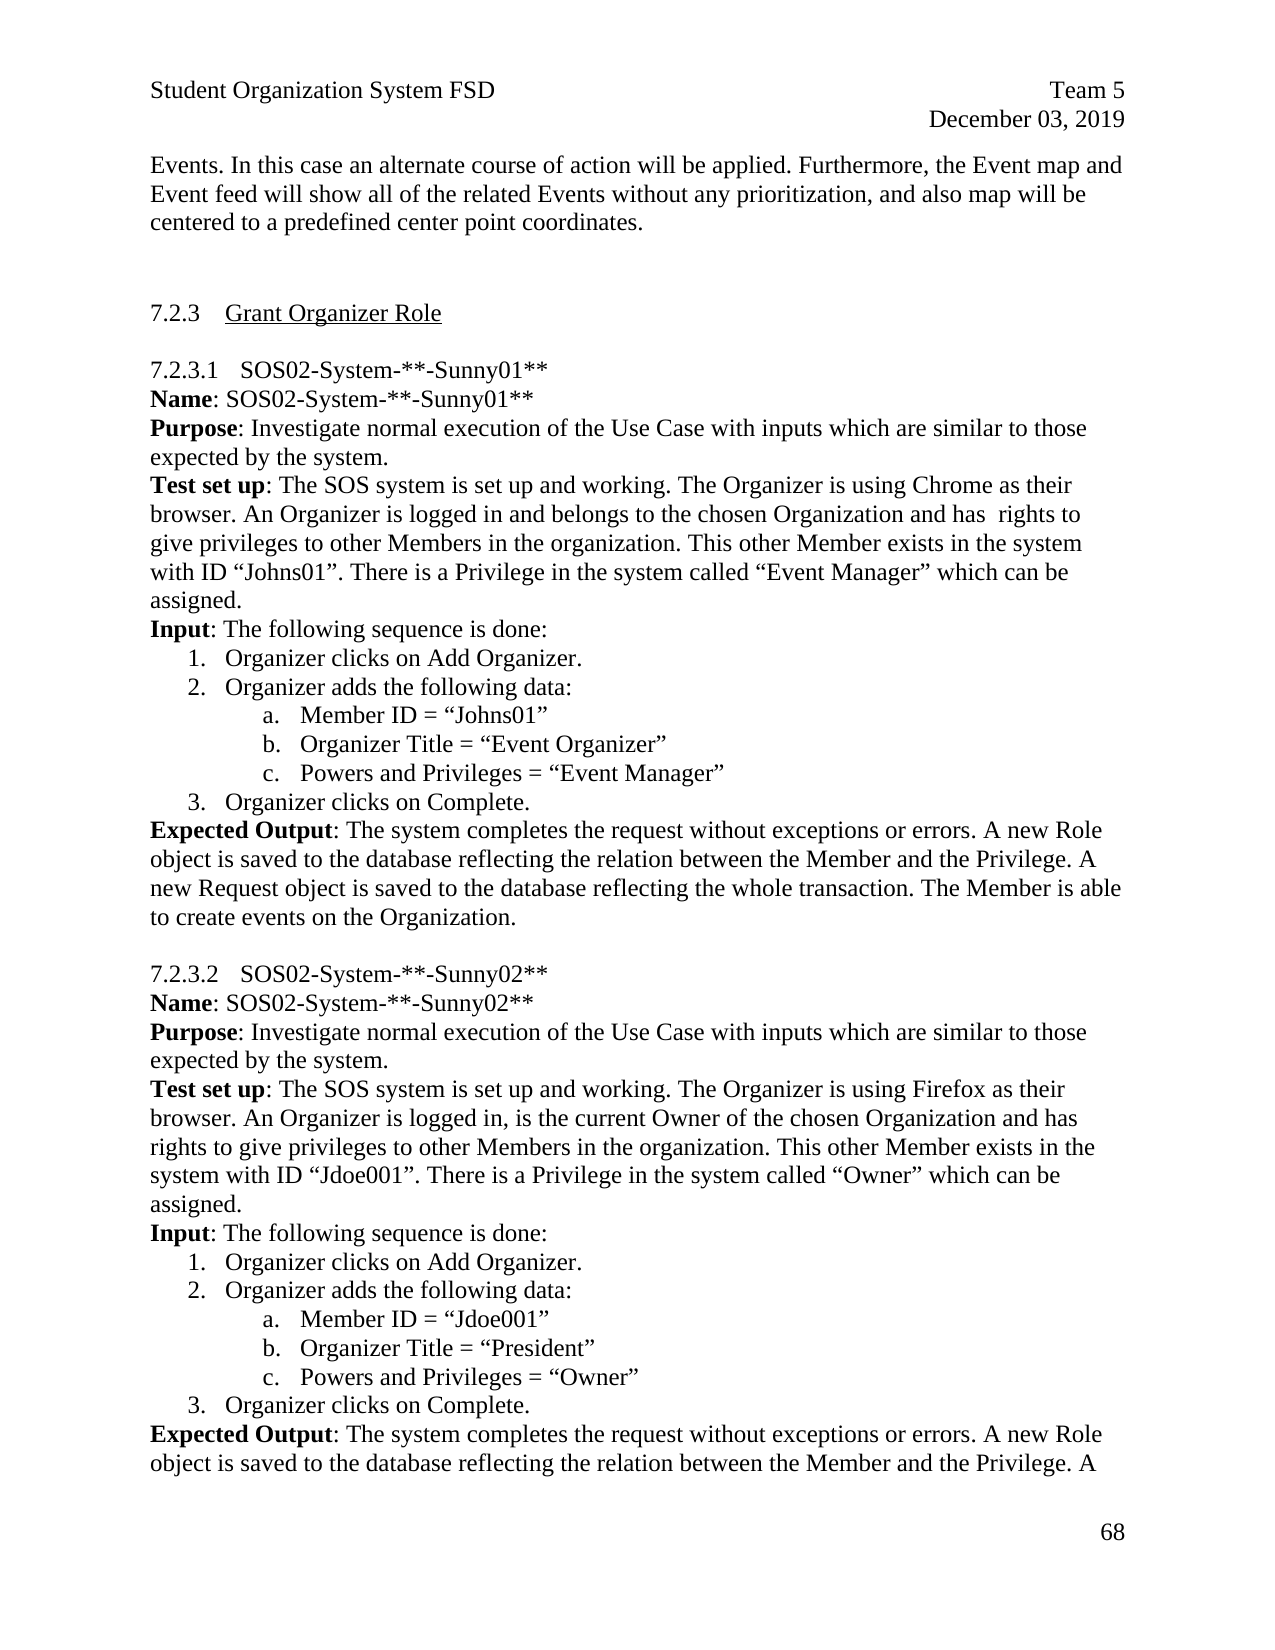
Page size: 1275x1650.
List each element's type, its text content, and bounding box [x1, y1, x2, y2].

text Input: The following sequence is done: [150, 1218, 1125, 1247]
text Name: SOS02-System-**-Sunny02** [150, 988, 1125, 1017]
text Purpose: Investigate normal execution of the Use Case with inputs which are similar to those expected by the system. [150, 413, 1125, 470]
subtitle SOS02-System-**-Sunny02** [150, 959, 1125, 988]
list Powers and Privileges = “Owner” [262, 1362, 1125, 1390]
list Organizer Title = “President” [262, 1333, 1125, 1362]
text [150, 1419, 1125, 1477]
list Powers and Privileges = “Event Manager” [262, 758, 1125, 787]
text Input: The following sequence is done: [150, 614, 1125, 643]
list Member ID = “Johns01” [262, 700, 1125, 729]
text Test set up: The SOS system is set up and working. The Organizer is using Firefox as their browser. An Organizer is logged in, is the current Owner of the chosen Organization and has rights to give privileges to other Members in the organization. This other Member exists in the system with ID “Jdoe001”. There is a Privilege in the system called “Owner” which can be assigned. [150, 1074, 1125, 1218]
list Organizer clicks on Add Organizer. [187, 1247, 1125, 1275]
list Organizer adds the following data: [187, 672, 1125, 700]
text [150, 150, 1125, 236]
text Purpose: Investigate normal execution of the Use Case with inputs which are similar to those expected by the system. [150, 1017, 1125, 1074]
list Organizer clicks on Complete. [187, 787, 1125, 815]
text Test set up: The SOS system is set up and working. The Organizer is using Chrome as their browser. An Organizer is logged in and belongs to the chosen Organization and has rights to give privileges to other Members in the organization. This other Member exists in the system with ID “Johns01”. There is a Privilege in the system called “Event Manager” which can be assigned. [150, 470, 1125, 614]
list Organizer clicks on Add Organizer. [187, 643, 1125, 672]
subtitle Grant Organizer Role [150, 298, 1125, 327]
list Organizer clicks on Complete. [187, 1390, 1125, 1419]
text Name: SOS02-System-**-Sunny01** [150, 384, 1125, 413]
text Expected Output: The system completes the request without exceptions or errors. A new Role object is saved to the database reflecting the relation between the Member and the Privilege. A new Request object is saved to the database reflecting the whole transaction. The Member is able to create events on the Organization. [150, 815, 1125, 959]
list Organizer Title = “Event Organizer” [262, 729, 1125, 758]
subtitle SOS02-System-**-Sunny01** [150, 355, 1125, 384]
list Member ID = “Jdoe001” [262, 1304, 1125, 1333]
list Organizer adds the following data: [187, 1275, 1125, 1304]
